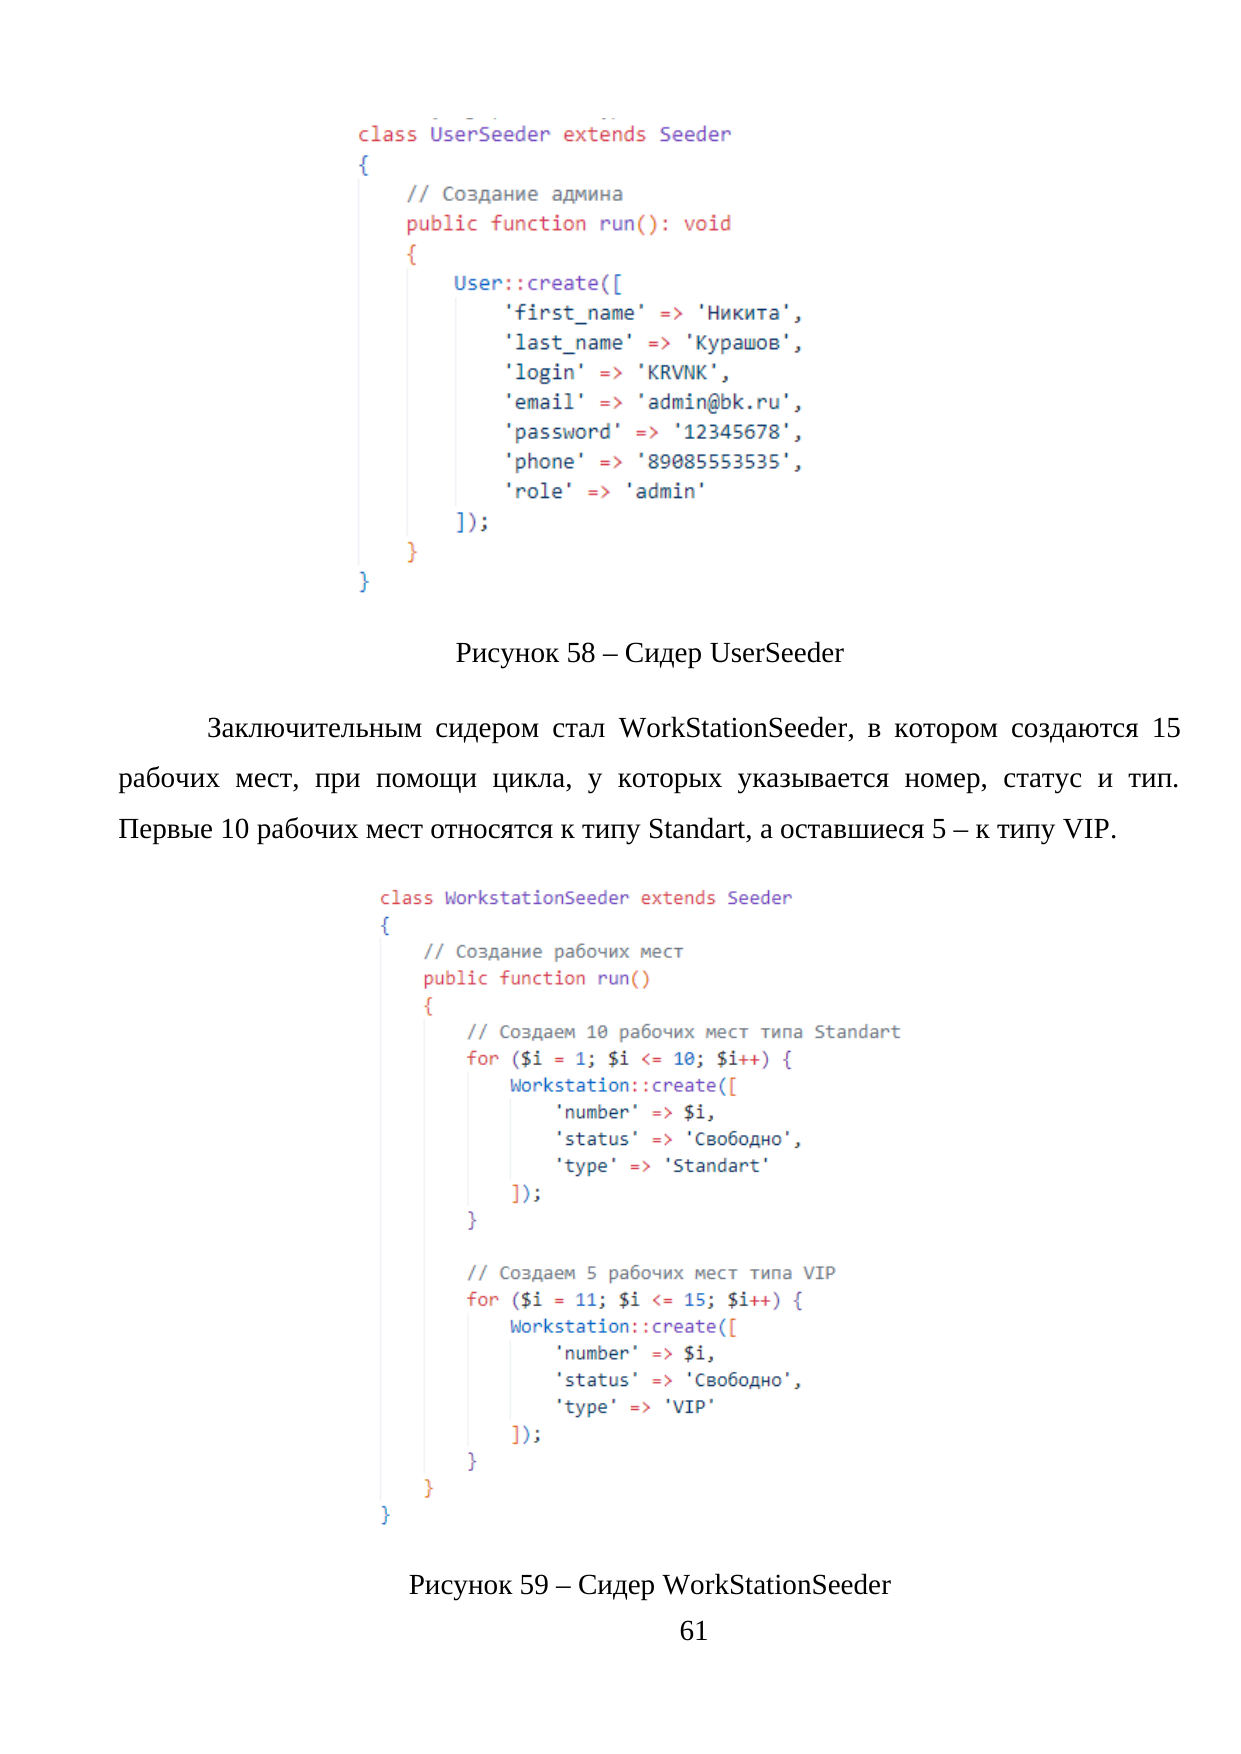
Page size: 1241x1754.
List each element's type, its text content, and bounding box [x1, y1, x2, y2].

text Заключительным сидером стал WorkStationSeeder, в котором создаются 15 рабочих мест, при помощи цикла, у которых указывается номер, статус и тип. Первые 10 рабочих мест относятся к типу Standart, а оставшиеся 5 – к типу VIP. [118, 710, 1181, 844]
text Рисунок 59 – Сидер WorkStationSeeder [118, 1567, 1181, 1601]
picture [363, 886, 936, 1526]
picture [344, 118, 955, 594]
text Рисунок 58 – Сидер UserSeeder [118, 635, 1181, 668]
